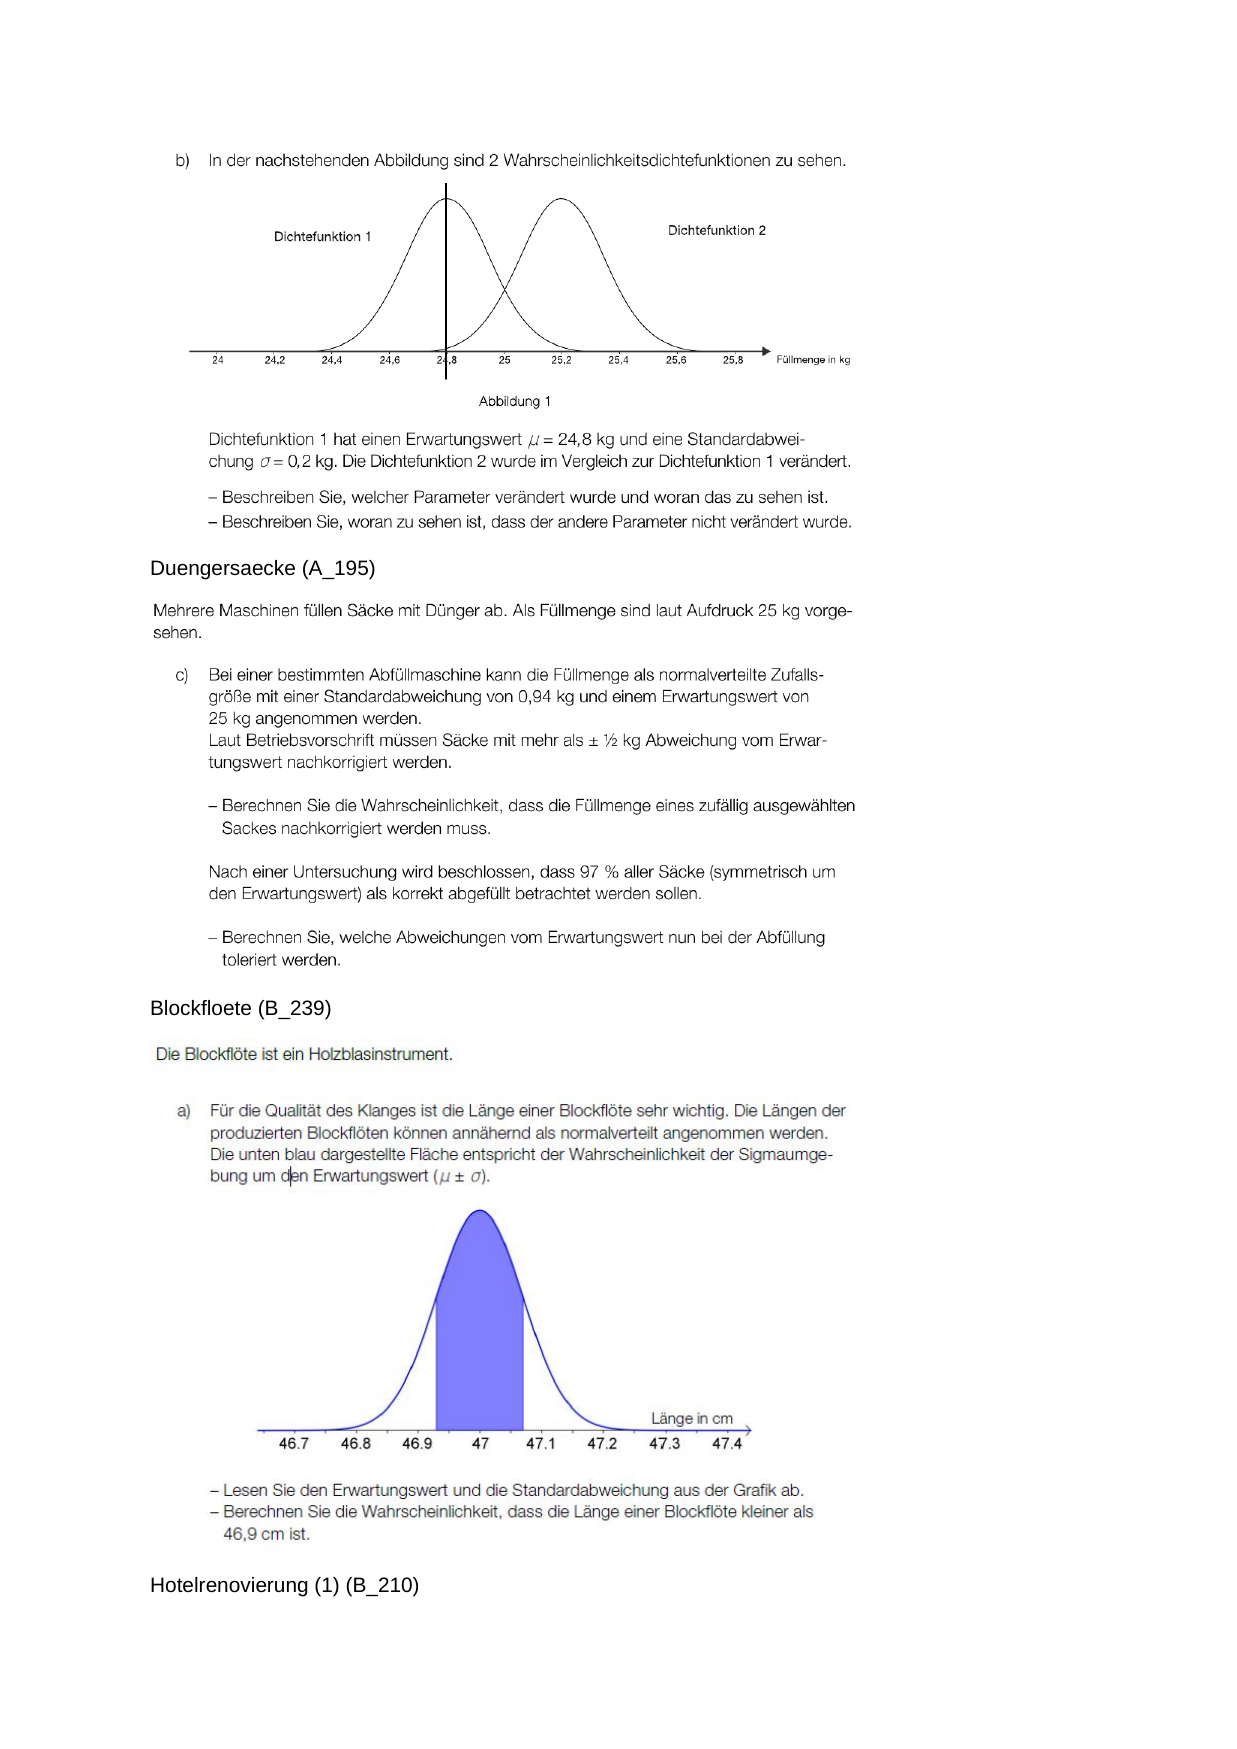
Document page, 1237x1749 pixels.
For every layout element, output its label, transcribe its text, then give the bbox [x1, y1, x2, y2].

text Hotelrenovierung (1) (B_210) [150, 1573, 1086, 1597]
text Duengersaecke (A_195) [150, 555, 1086, 579]
picture [150, 597, 859, 644]
picture [150, 1096, 859, 1555]
picture [150, 150, 859, 537]
picture [150, 662, 859, 978]
text Blockfloete (B_239) [150, 996, 1086, 1020]
picture [150, 1038, 859, 1079]
